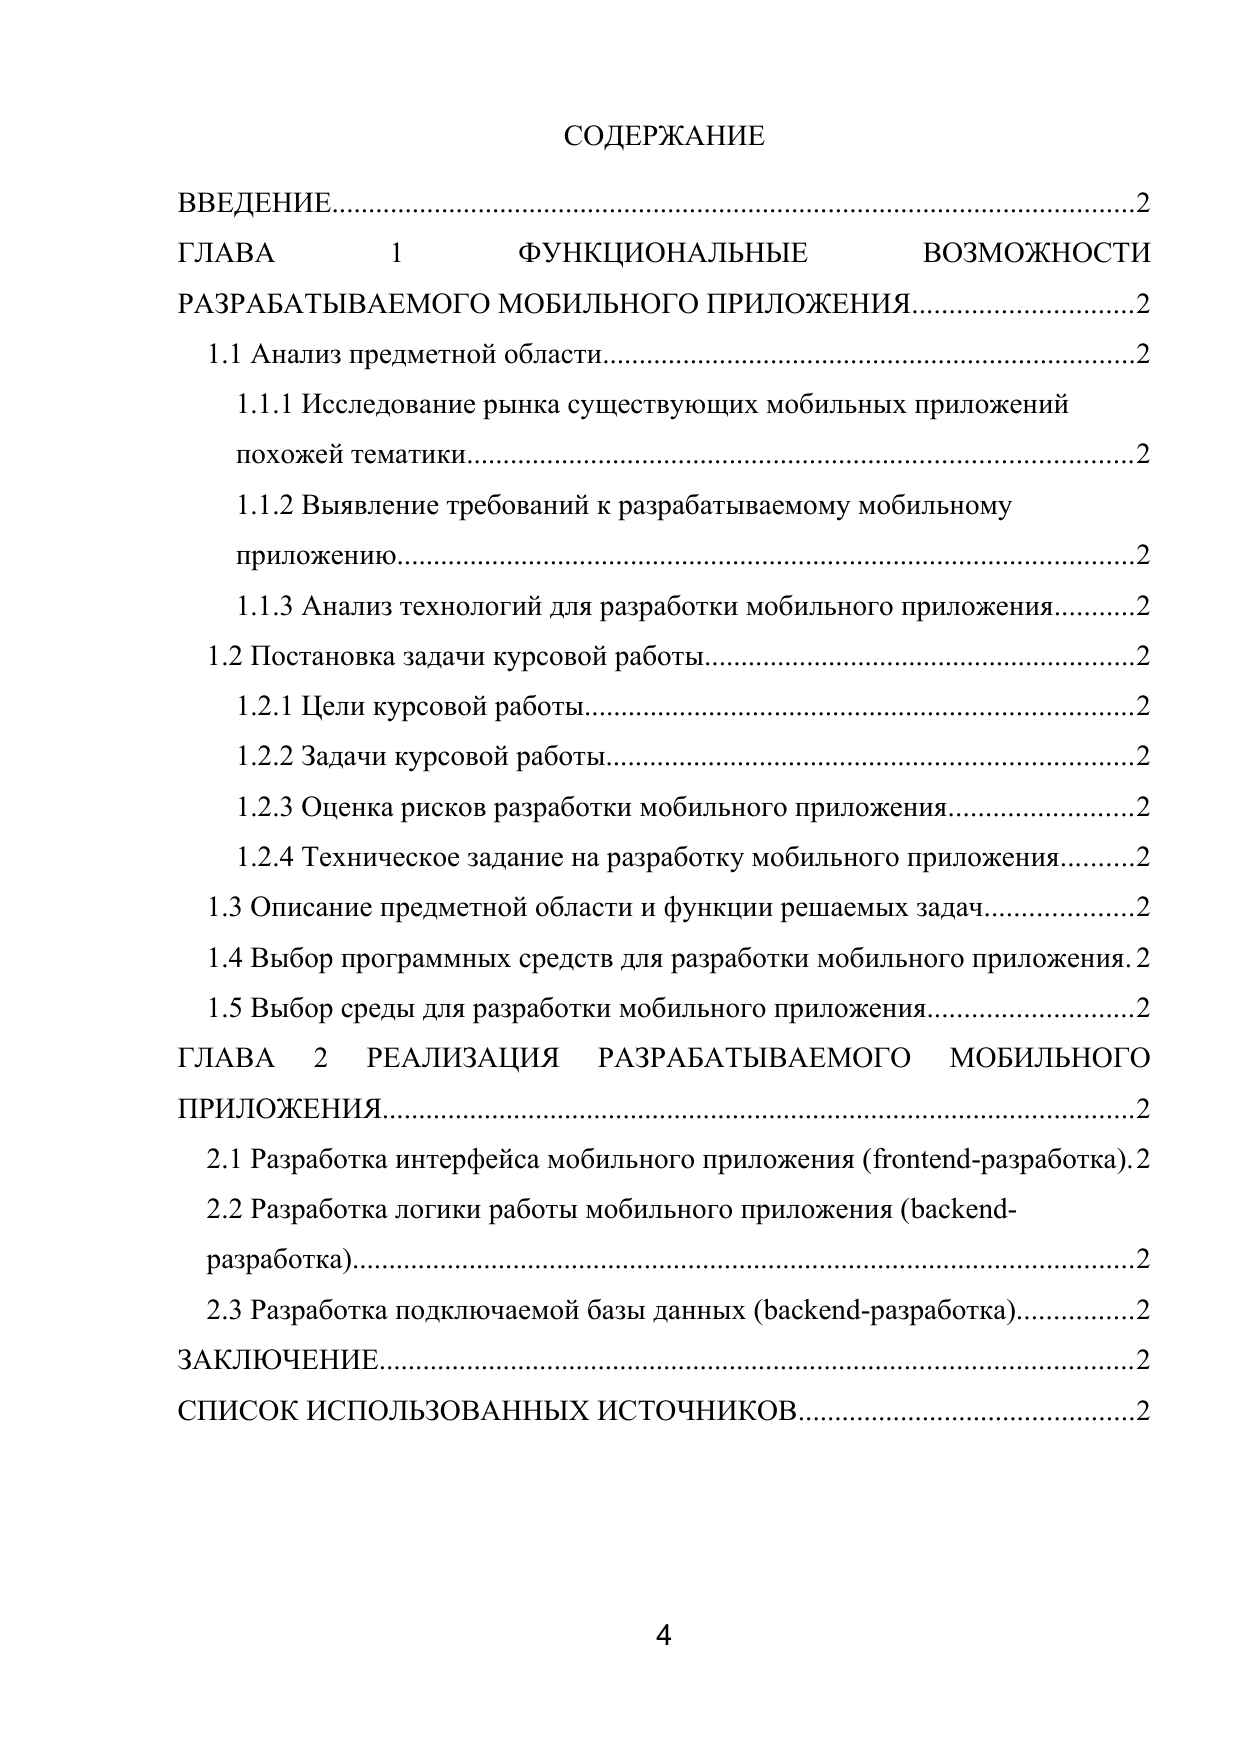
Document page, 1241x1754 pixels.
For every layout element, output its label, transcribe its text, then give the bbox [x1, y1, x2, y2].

text 2.1 Разработка интерфейса мобильного приложения (frontend-разработка) 2 [206, 1141, 1152, 1174]
text 2.2 Разработка логики работы мобильного приложения (backend-разработка) 2 [206, 1191, 1152, 1275]
text ГЛАВА 2 РЕАЛИЗАЦИЯ РАЗРАБАТЫВАЕМОГО МОБИЛЬНОГО ПРИЛОЖЕНИЯ 2 [177, 1040, 1152, 1124]
text ГЛАВА 1 ФУНКЦИОНАЛЬНЫЕ ВОЗМОЖНОСТИ РАЗРАБАТЫВАЕМОГО МОБИЛЬНОГО ПРИЛОЖЕНИЯ 2 [177, 235, 1152, 319]
text 1.2.4 Техническое задание на разработку мобильного приложения 2 [236, 839, 1152, 873]
text СПИСОК ИСПОЛЬЗОВАННЫХ ИСТОЧНИКОВ 2 [177, 1393, 1152, 1426]
text СОДЕРЖАНИЕ [177, 118, 1152, 152]
text 1.2.1 Цели курсовой работы 2 [236, 688, 1152, 722]
text 1.3 Описание предметной области и функции решаемых задач 2 [206, 889, 1152, 923]
text 1.1.1 Исследование рынка существующих мобильных приложений похожей тематики 2 [236, 386, 1152, 470]
text 1.2 Постановка задачи курсовой работы 2 [206, 638, 1152, 671]
text 1.5 Выбор среды для разработки мобильного приложения 2 [206, 990, 1152, 1024]
text 1.1.2 Выявление требований к разрабатываемому мобильному приложению 2 [236, 487, 1152, 571]
text ВВЕДЕНИЕ 2 [177, 185, 1152, 219]
text 2.3 Разработка подключаемой базы данных (backend-разработка) 2 [206, 1292, 1152, 1326]
text 1.4 Выбор программных средств для разработки мобильного приложения 2 [206, 940, 1152, 973]
text 1.1.3 Анализ технологий для разработки мобильного приложения 2 [236, 588, 1152, 621]
text ЗАКЛЮЧЕНИЕ 2 [177, 1342, 1152, 1376]
text 1.2.2 Задачи курсовой работы 2 [236, 738, 1152, 772]
text 1.2.3 Оценка рисков разработки мобильного приложения 2 [236, 789, 1152, 822]
text 1.1 Анализ предметной области 2 [206, 336, 1152, 369]
